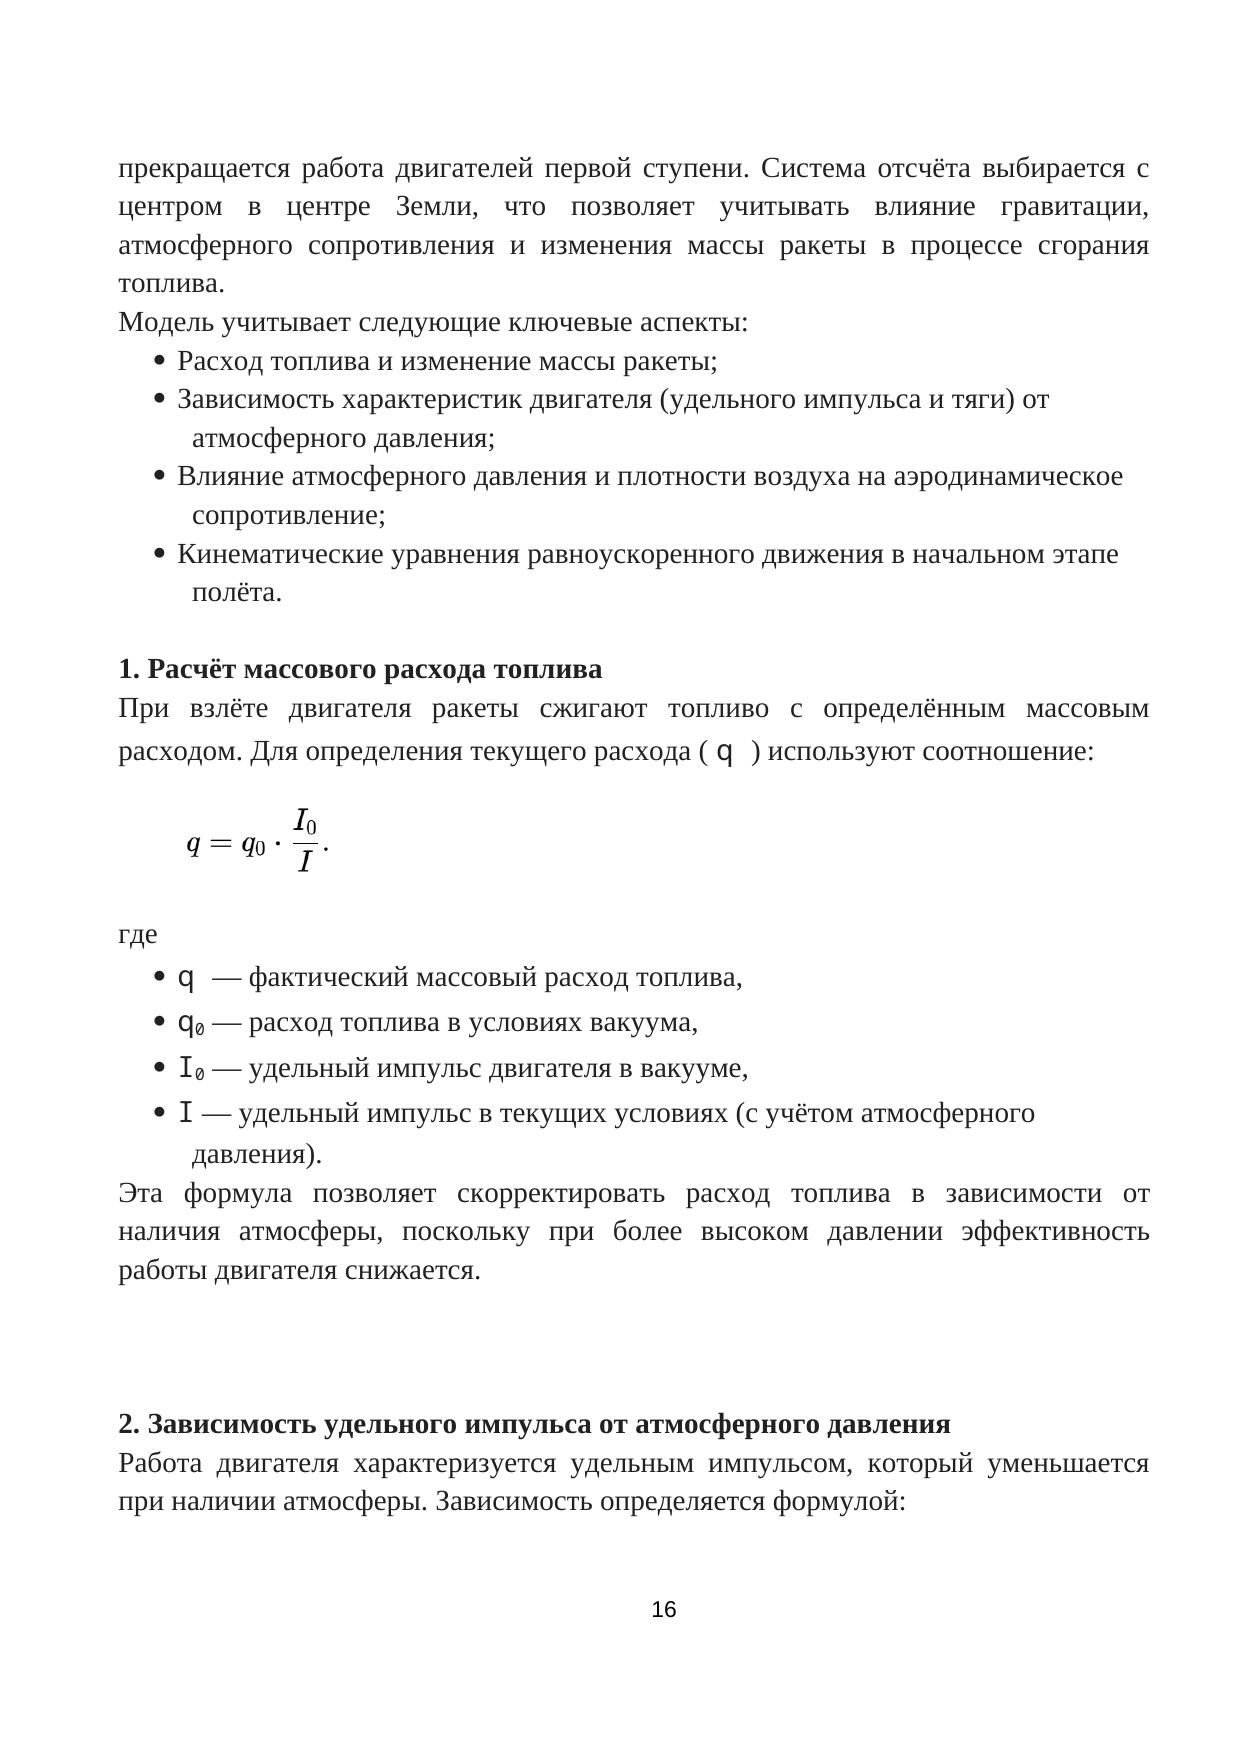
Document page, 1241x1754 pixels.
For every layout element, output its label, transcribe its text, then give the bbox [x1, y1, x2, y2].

list I — удельный импульс в текущих условиях (с учётом атмосферного давления). [154, 1092, 1151, 1170]
list Кинематические уравнения равноускоренного движения в начальном этапе полёта. [154, 536, 1151, 608]
text где [118, 916, 1151, 950]
list Зависимость характеристик двигателя (удельного импульса и тяги) от атмосферного давления; [154, 381, 1151, 453]
list I0 — удельный импульс двигателя в вакууме, [154, 1046, 1151, 1086]
list q0 — расход топлива в условиях вакуума, [154, 1001, 1151, 1040]
list Расход топлива и изменение массы ракеты; [154, 343, 1151, 376]
list Влияние атмосферного давления и плотности воздуха на аэродинамическое сопротивление; [154, 458, 1151, 531]
text Эта формула позволяет скорректировать расход топлива в зависимости от наличия атмосферы, поскольку при более высоком давлении эффективность работы двигателя снижается. [118, 1175, 1151, 1286]
list q — фактический массовый расход топлива, [154, 955, 1151, 994]
text 2. Зависимость удельного импульса от атмосферного давления [118, 1406, 1151, 1440]
text Модель учитывает следующие ключевые аспекты: [118, 304, 1151, 338]
text 1. Расчёт массового расхода топлива [118, 651, 1151, 685]
text Работа двигателя характеризуется удельным импульсом, который уменьшается при наличии атмосферы. Зависимость определяется формулой: [118, 1445, 1151, 1517]
picture [177, 800, 334, 879]
text При взлёте двигателя ракеты сжигают топливо с определённым массовым расходом. Для определения текущего расхода ( q ) используют соотношение: [118, 690, 1151, 769]
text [118, 150, 1151, 299]
